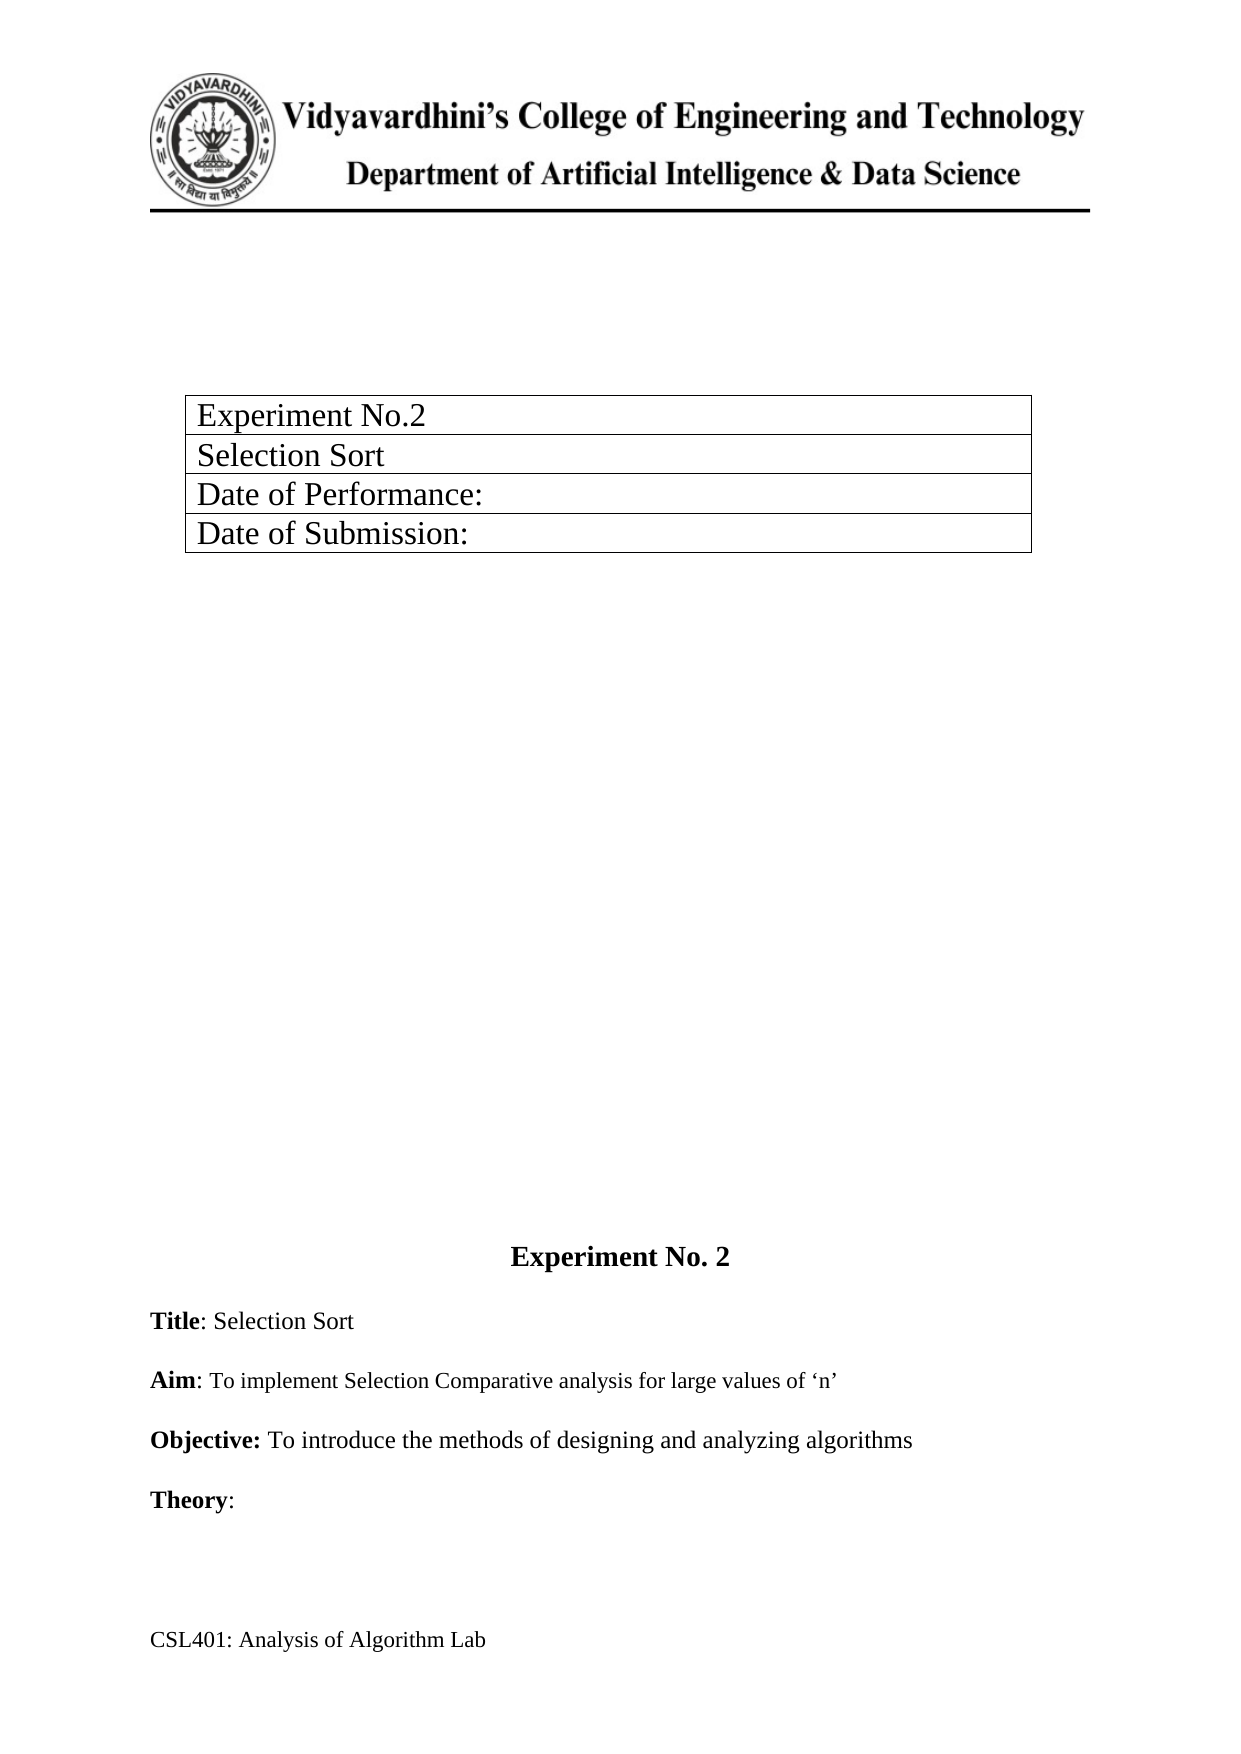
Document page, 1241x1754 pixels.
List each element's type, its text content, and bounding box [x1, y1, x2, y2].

text Experiment No. 2 [150, 1239, 1090, 1272]
table_cell Selection Sort [186, 435, 1031, 473]
picture [150, 73, 1091, 216]
text Aim: To implement Selection Comparative analysis for large values of ‘n’ [150, 1366, 1090, 1394]
table_header Experiment No.2 [186, 396, 1031, 434]
text Title: Selection Sort [150, 1306, 1090, 1334]
table_cell Date of Performance: [186, 474, 1031, 513]
text Theory: [150, 1485, 1090, 1514]
text Objective: To introduce the methods of designing and analyzing algorithms [150, 1425, 1090, 1454]
table_cell Date of Submission: [186, 514, 1031, 552]
